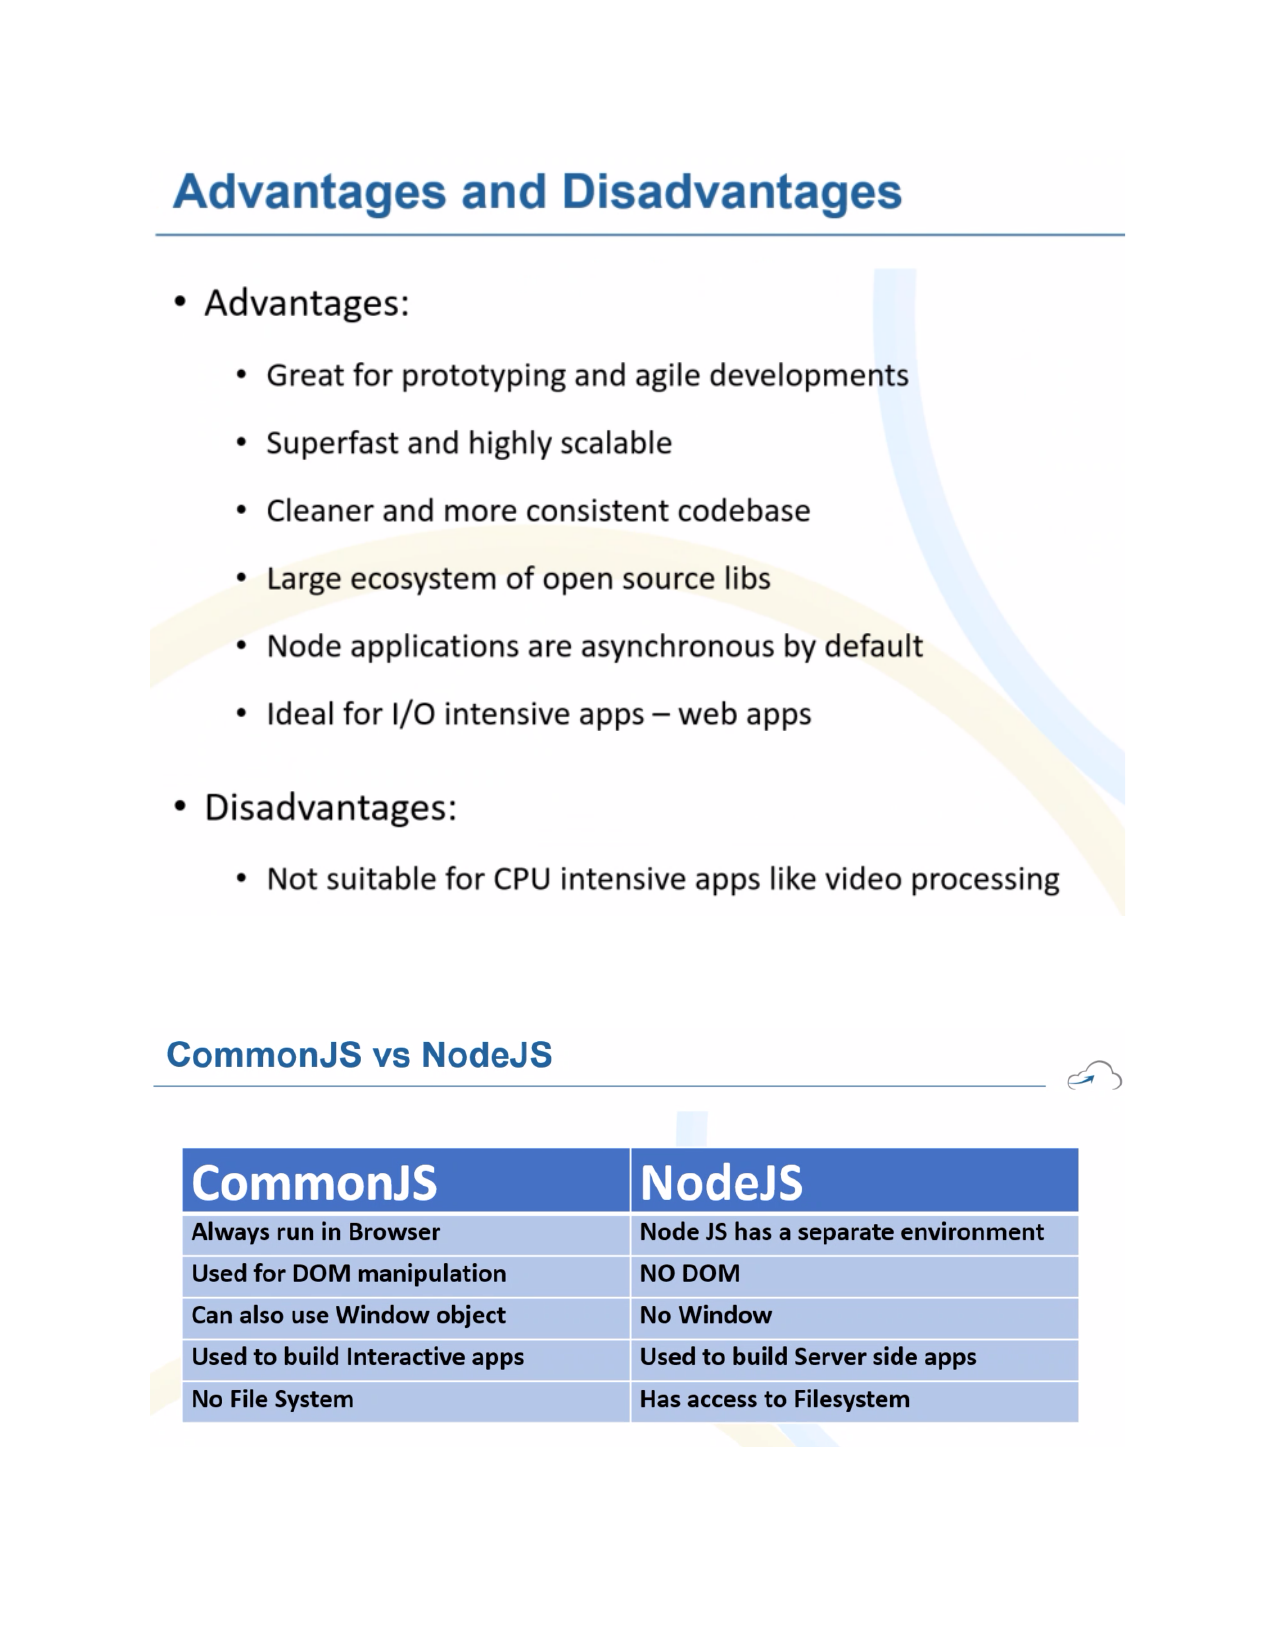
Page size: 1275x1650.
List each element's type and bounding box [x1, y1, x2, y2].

picture [150, 1028, 1125, 1447]
picture [150, 150, 1125, 916]
